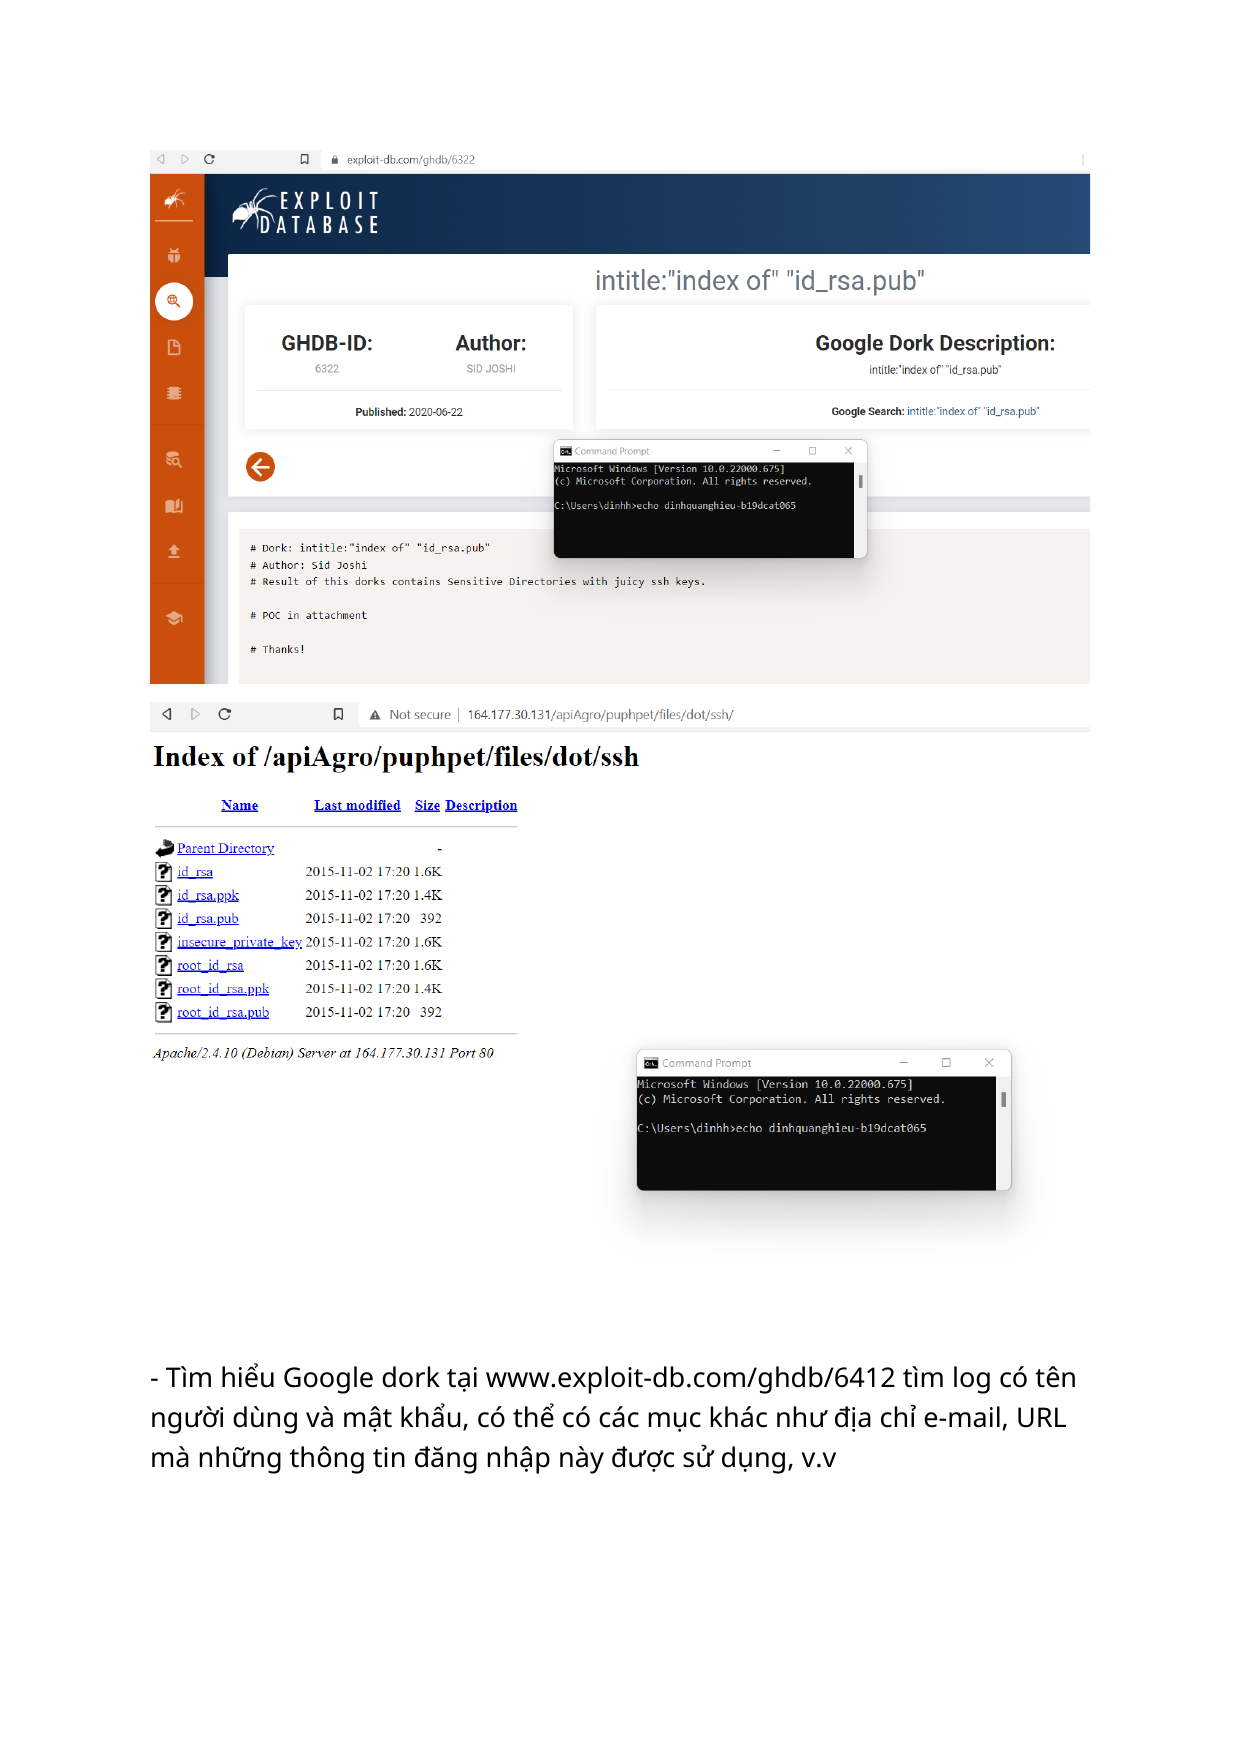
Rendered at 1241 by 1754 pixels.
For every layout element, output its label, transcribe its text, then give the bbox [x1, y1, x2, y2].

text - Tìm hiểu Google dork tại www.exploit-db.com/ghdb/6412 tìm log có tên người dùng và mật khẩu, có thể có các mục khác như địa chỉ e-mail, URL mà những thông tin đăng nhập này được sử dụng, v.v [150, 1359, 1090, 1475]
picture [150, 702, 1091, 1294]
picture [150, 150, 1091, 684]
